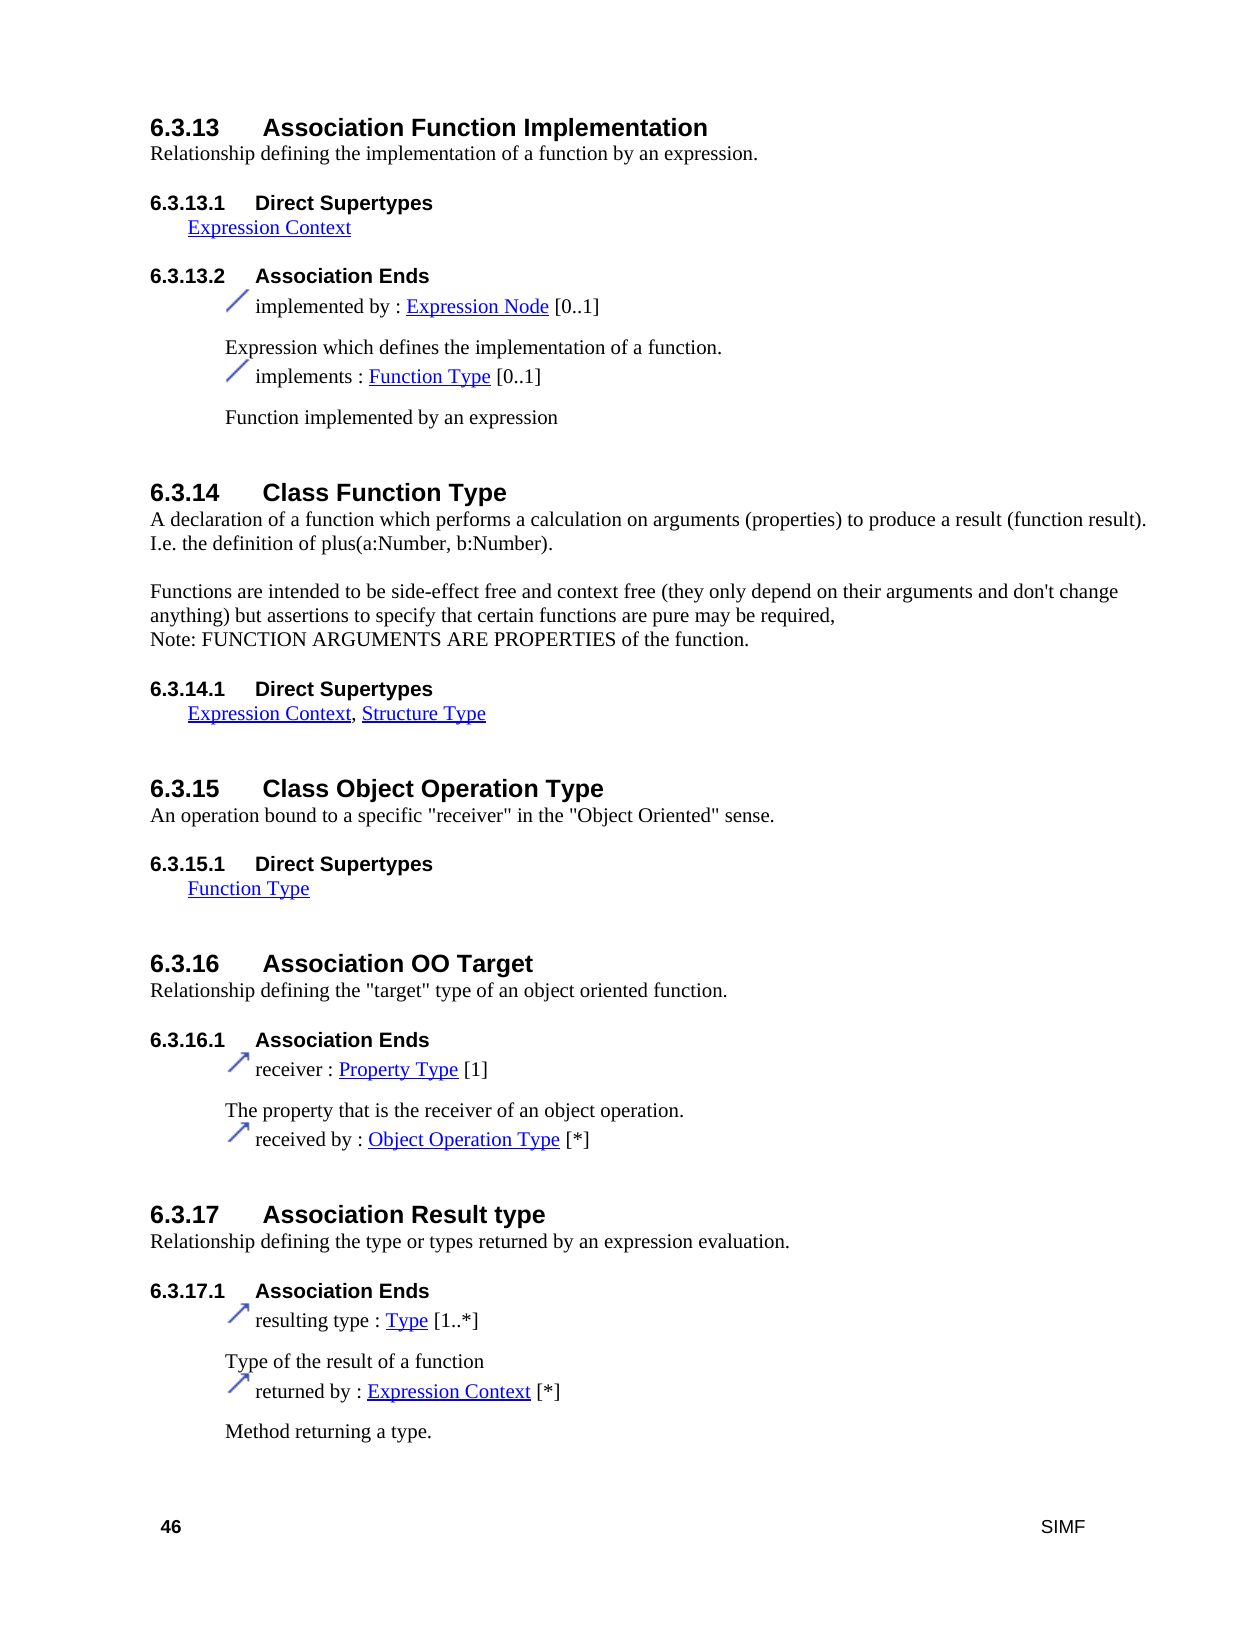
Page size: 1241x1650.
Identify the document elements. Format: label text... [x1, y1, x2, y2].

subtitle Direct Supertypes [150, 677, 1165, 701]
text An operation bound to a specific "receiver" in the "Object Oriented" sense. [150, 802, 1165, 827]
subtitle Association Ends [150, 1027, 1165, 1051]
subtitle Association Ends [150, 264, 1165, 288]
text Relationship defining the "target" type of an object oriented function. [150, 978, 1165, 1002]
text Expression Context, Structure Type [187, 701, 1165, 725]
subtitle Class Function Type [150, 478, 1165, 507]
text receiver : Property Type [1] [150, 1051, 1165, 1081]
subtitle Class Object Operation Type [150, 774, 1165, 802]
text received by : Object Operation Type [*] [150, 1122, 1165, 1151]
text Type of the result of a function [150, 1349, 1165, 1373]
text resulting type : Type [1..*] [150, 1303, 1165, 1332]
text Relationship defining the implementation of a function by an expression. [150, 141, 1165, 165]
text Expression Context [187, 215, 1165, 239]
subtitle Association OO Target [150, 949, 1165, 978]
text implements : Function Type [0..1] [150, 359, 1165, 388]
text Expression which defines the implementation of a function. [150, 334, 1165, 359]
text The property that is the receiver of an object operation. [150, 1098, 1165, 1122]
subtitle Direct Supertypes [150, 852, 1165, 876]
text returned by : Expression Context [*] [150, 1373, 1165, 1403]
text Method returning a type. [150, 1419, 1165, 1443]
subtitle Association Function Implementation [150, 112, 1165, 141]
text Relationship defining the type or types returned by an expression evaluation. [150, 1229, 1165, 1253]
text Function Type [187, 876, 1165, 900]
text implemented by : Expression Node [0..1] [150, 288, 1165, 318]
text A declaration of a function which performs a calculation on arguments (properties) to produce a result (function result). I.e. the definition of plus(a:Number, b:Number). Functions are intended to be side-effect free and context free (they only depend on their arguments and don't change anything) but assertions to specify that certain functions are pure may be required, Note: FUNCTION ARGUMENTS ARE PROPERTIES of the function. [150, 507, 1165, 651]
subtitle Direct Supertypes [150, 191, 1165, 215]
text Function implemented by an expression [150, 405, 1165, 429]
subtitle Association Result type [150, 1200, 1165, 1229]
subtitle Association Ends [150, 1279, 1165, 1303]
